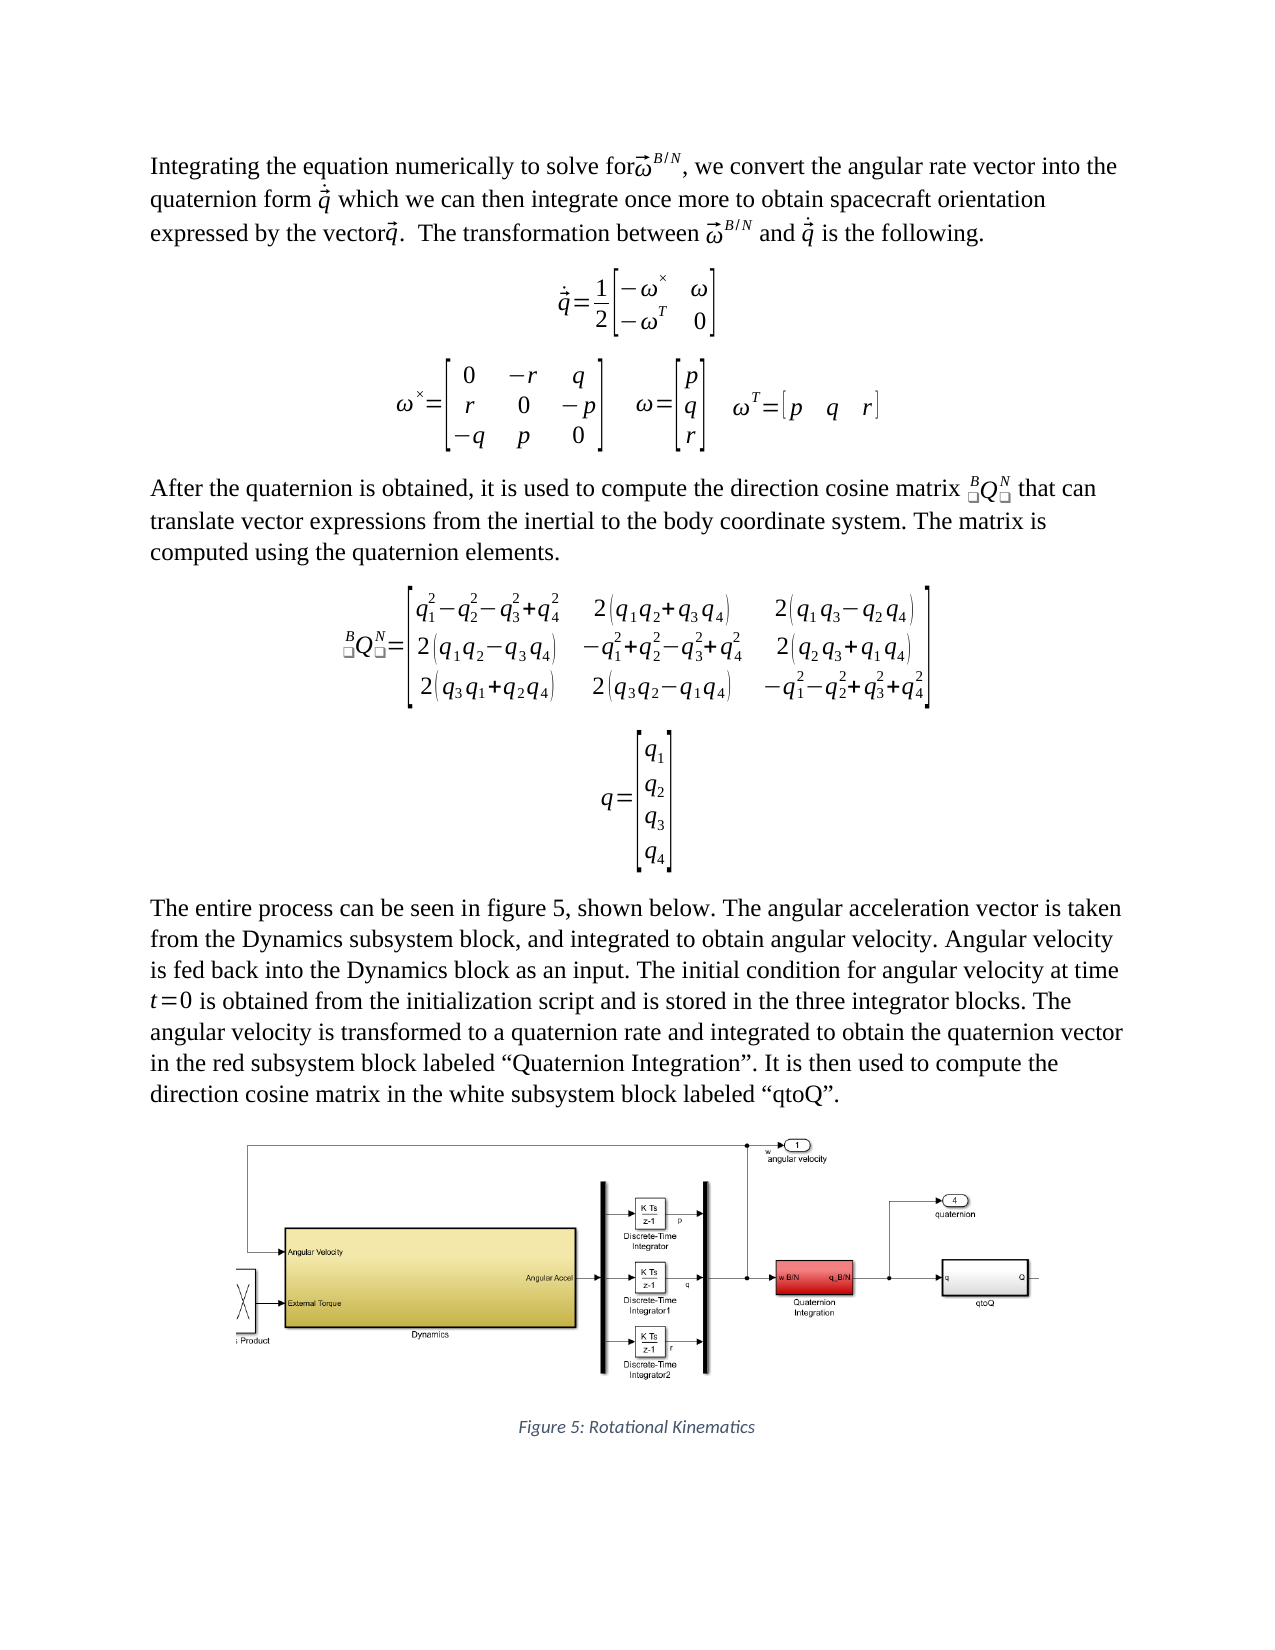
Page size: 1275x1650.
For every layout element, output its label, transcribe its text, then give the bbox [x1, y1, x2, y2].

text After the quaternion is obtained, it is used to compute the direction cosine matrix that can translate vector expressions from the inertial to the body coordinate system. The matrix is computed using the quaternion elements. [150, 472, 1125, 566]
text The entire process can be seen in figure 5, shown below. The angular acceleration vector is taken from the Dynamics subsystem block, and integrated to obtain angular velocity. Angular velocity is fed back into the Dynamics block as an input. The initial condition for angular velocity at time is obtained from the initialization script and is stored in the three integrator blocks. The angular velocity is transformed to a quaternion rate and integrated to obtain the quaternion vector in the red subsystem block labeled “Quaternion Integration”. It is then used to compute the direction cosine matrix in the white subsystem block labeled “qtoQ”. [150, 893, 1125, 1108]
picture [236, 1126, 1039, 1397]
text Integrating the equation numerically to solve for, we convert the angular rate vector into the quaternion form which we can then integrate once more to obtain spacecraft orientation expressed by the vector. The transformation between and is the following. [150, 150, 1125, 248]
text Figure 5: Rotational Kinematics [150, 1416, 1125, 1438]
